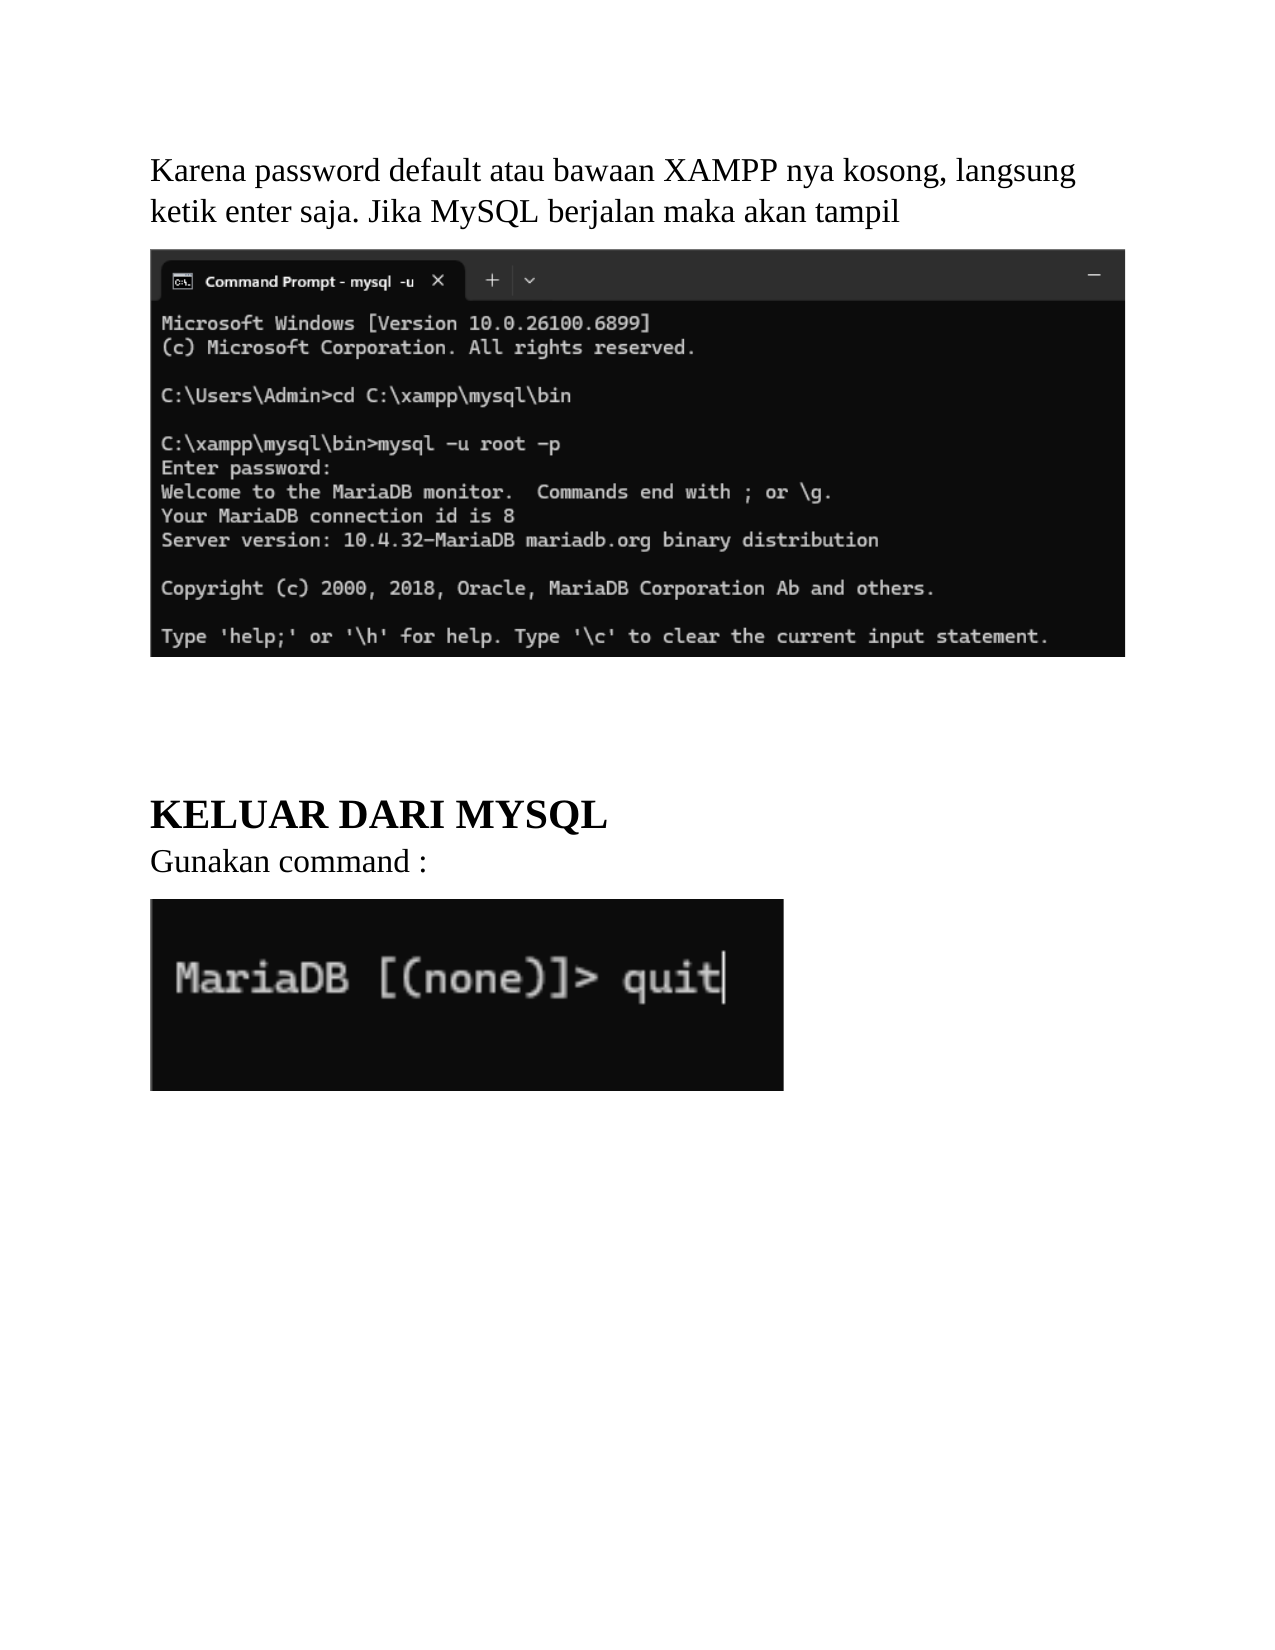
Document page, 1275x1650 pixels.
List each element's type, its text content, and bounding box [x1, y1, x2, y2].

subtitle KELUAR DARI MYSQL [150, 789, 1125, 837]
picture [150, 249, 1125, 657]
picture [150, 899, 784, 1091]
text Karena password default atau bawaan XAMPP nya kosong, langsung ketik enter saja. Jika MySQL berjalan maka akan tampil [150, 150, 1125, 230]
text Gunakan command : [150, 841, 1125, 879]
